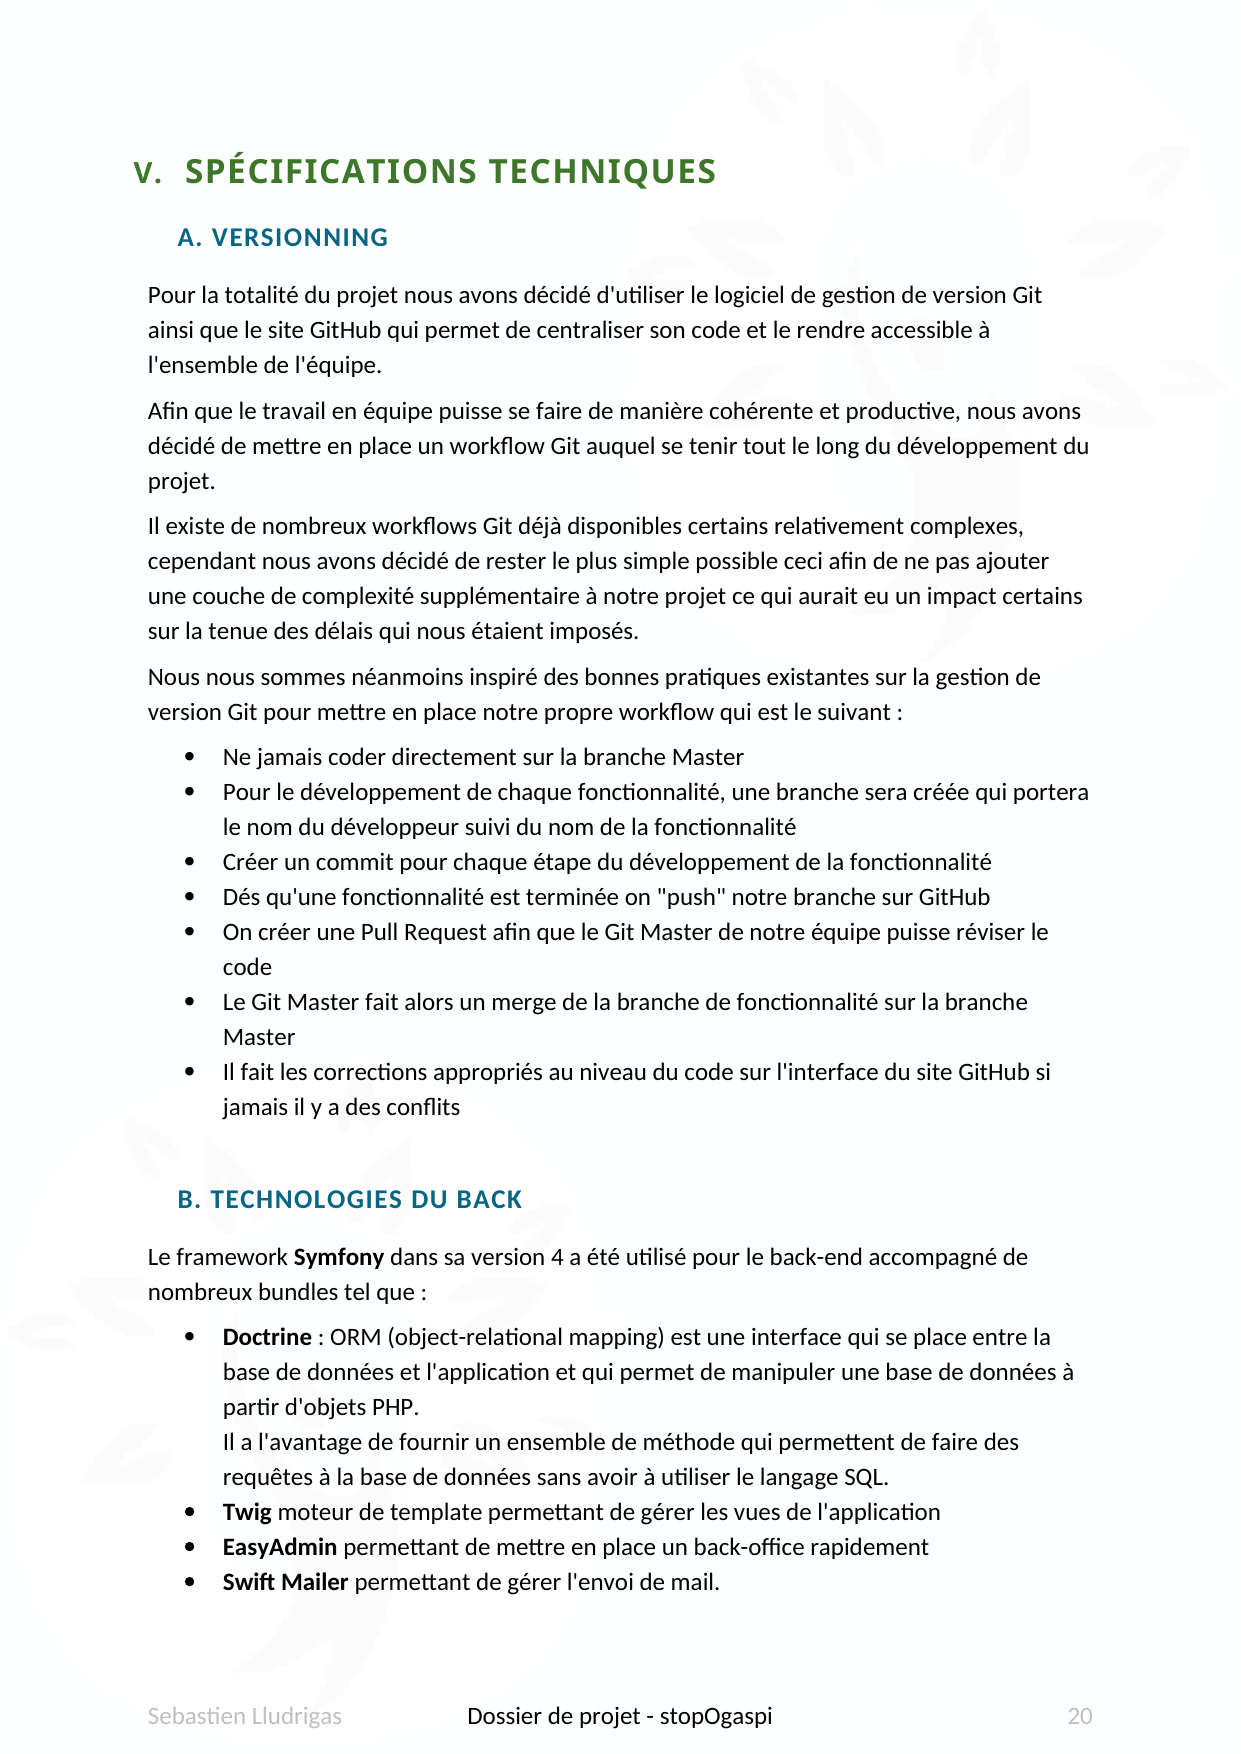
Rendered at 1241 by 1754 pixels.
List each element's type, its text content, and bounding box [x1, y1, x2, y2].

text Pour la totalité du projet nous avons décidé d'utiliser le logiciel de gestion de version Git ainsi que le site GitHub qui permet de centraliser son code et le rendre accessible à l'ensemble de l'équipe. [148, 279, 1093, 380]
text Le framework Symfony dans sa version 4 a été utilisé pour le back-end accompagné de nombreux bundles tel que : [148, 1241, 1093, 1306]
text Nous nous sommes néanmoins inspiré des bonnes pratiques existantes sur la gestion de version Git pour mettre en place notre propre workflow qui est le suivant : [148, 661, 1093, 726]
list Le Git Master fait alors un merge de la branche de fonctionnalité sur la branche Master [185, 986, 1093, 1052]
list Créer un commit pour chaque étape du développement de la fonctionnalité [185, 846, 1093, 877]
list Swift Mailer permettant de gérer l'envoi de mail. [185, 1566, 1093, 1597]
list Il fait les corrections appropriés au niveau du code sur l'interface du site GitHub si jamais il y a des conflits [185, 1056, 1093, 1122]
list Pour le développement de chaque fonctionnalité, une branche sera créée qui portera le nom du développeur suivi du nom de la fonctionnalité [185, 776, 1093, 842]
list Dés qu'une fonctionnalité est terminée on "push" notre branche sur GitHub [185, 881, 1093, 912]
text Il existe de nombreux workflows Git déjà disponibles certains relativement complexes, cependant nous avons décidé de rester le plus simple possible ceci afin de ne pas ajouter une couche de complexité supplémentaire à notre projet ce qui aurait eu un impact certains sur la tenue des délais qui nous étaient imposés. [148, 510, 1093, 646]
subtitle A. versionning [177, 221, 1093, 254]
list Ne jamais coder directement sur la branche Master [185, 741, 1093, 772]
subtitle B. Technologies du back [177, 1182, 1093, 1215]
subtitle SpÉcifications techniques [148, 148, 1093, 193]
list EasyAdmin permettant de mettre en place un back-office rapidement [185, 1531, 1093, 1562]
list On créer une Pull Request afin que le Git Master de notre équipe puisse réviser le code [185, 916, 1093, 982]
list Twig moteur de template permettant de gérer les vues de l'application [185, 1496, 1093, 1527]
list Doctrine : ORM (object-relational mapping) est une interface qui se place entre la base de données et l'application et qui permet de manipuler une base de données à partir d'objets PHP. [185, 1321, 1093, 1422]
text Afin que le travail en équipe puisse se faire de manière cohérente et productive, nous avons décidé de mettre en place un workflow Git auquel se tenir tout le long du développement du projet. [148, 395, 1093, 495]
list Il a l'avantage de fournir un ensemble de méthode qui permettent de faire des requêtes à la base de données sans avoir à utiliser le langage SQL. [223, 1426, 1093, 1492]
